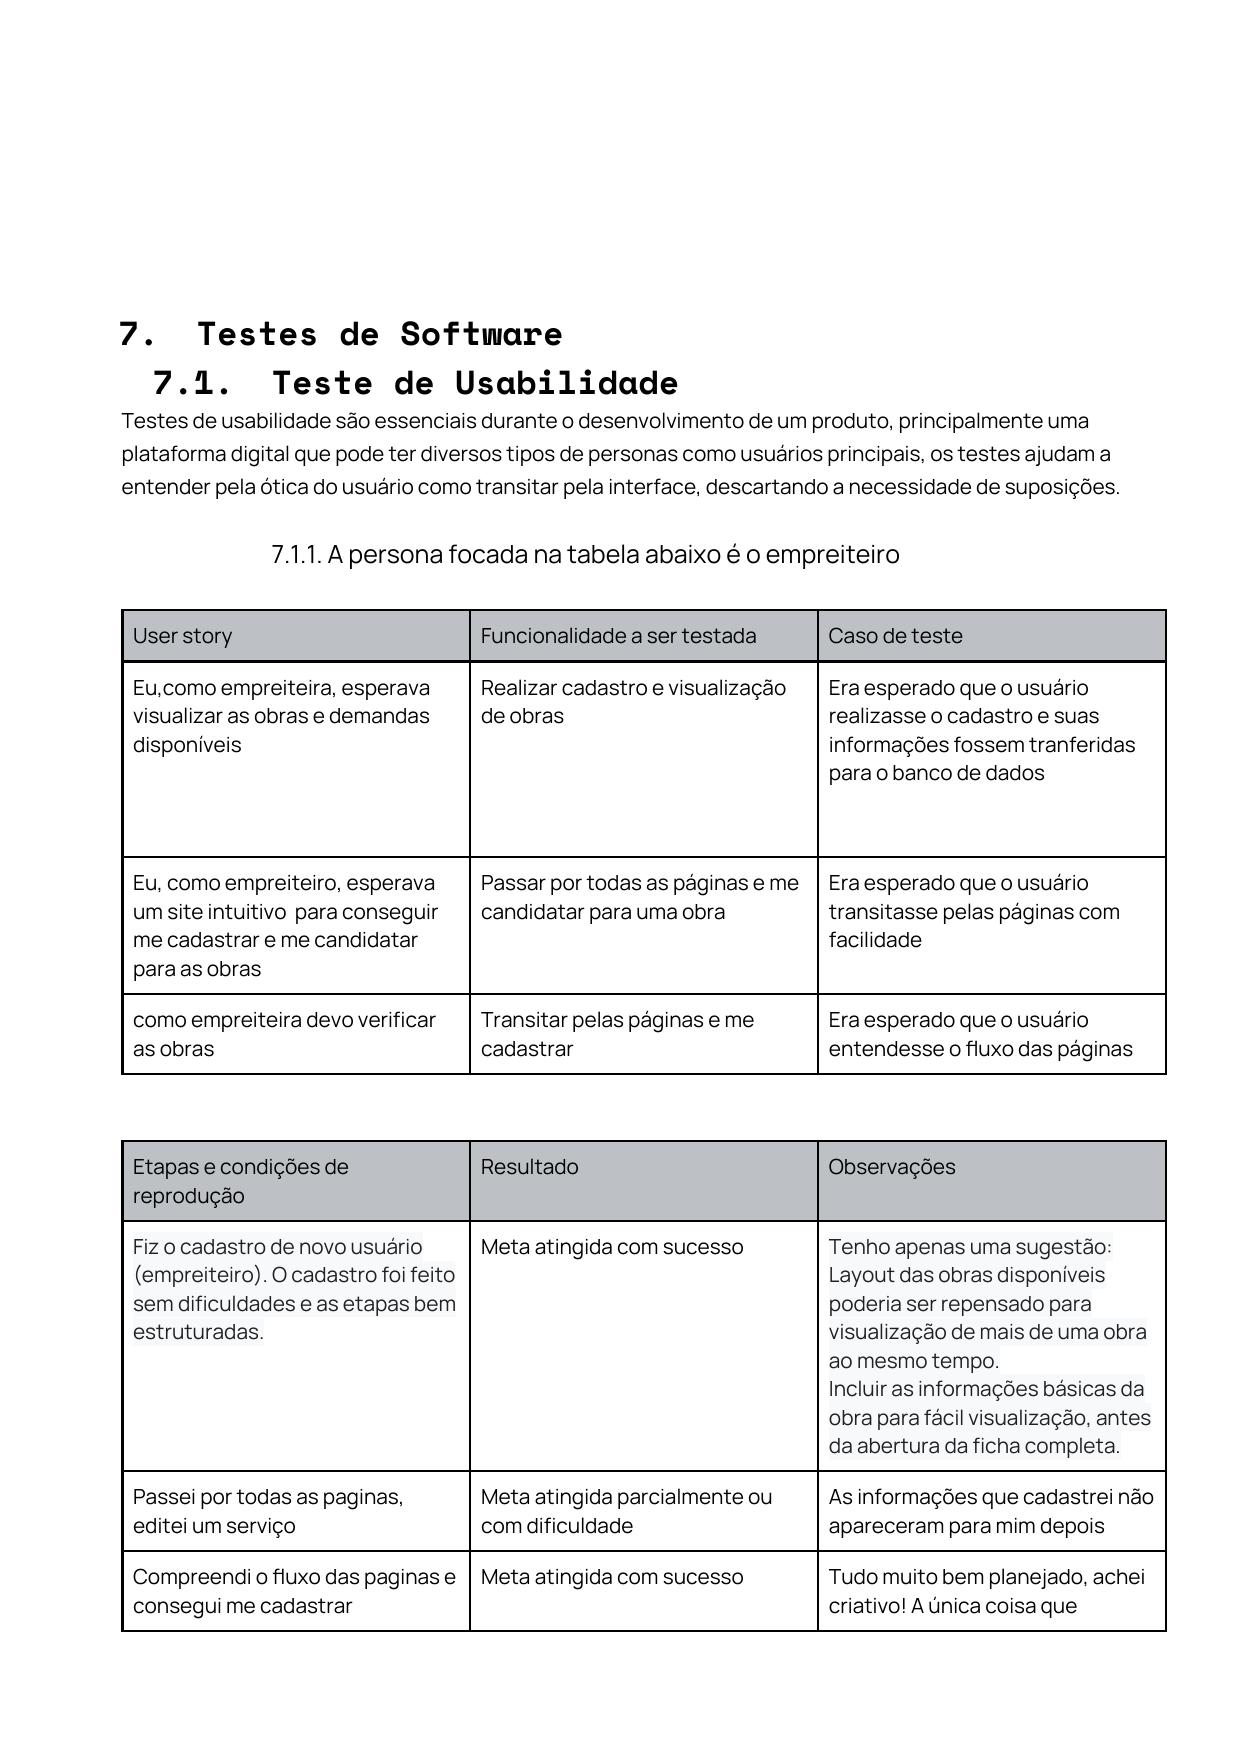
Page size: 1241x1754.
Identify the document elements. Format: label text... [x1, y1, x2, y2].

table_cell Passar por todas as páginas e me candidatar para uma obra [471, 858, 817, 993]
table_cell Era esperado que o usuário transitasse pelas páginas com facilidade [819, 858, 1165, 993]
table_header Resultado [471, 1142, 817, 1220]
table_cell Era esperado que o usuário realizasse o cadastro e suas informações fossem tranferidas para o banco de dados [819, 663, 1165, 856]
table_cell como empreiteira devo verificar as obras [124, 995, 469, 1073]
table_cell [819, 1552, 1165, 1630]
table_header Funcionalidade a ser testada [471, 611, 817, 660]
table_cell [471, 1552, 817, 1630]
table_cell Era esperado que o usuário entendesse o fluxo das páginas [819, 995, 1165, 1073]
table_cell As informações que cadastrei não apareceram para mim depois [819, 1472, 1165, 1550]
table_cell Realizar cadastro e visualização de obras [471, 663, 817, 856]
table_cell Meta atingida com sucesso [471, 1222, 817, 1470]
table_header Observações [819, 1142, 1165, 1220]
table_cell Eu, como empreiteiro, esperava um site intuitivo para conseguir me cadastrar e me candidatar para as obras [124, 858, 469, 993]
subtitle Teste de Usabilidade [234, 357, 1165, 407]
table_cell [124, 1552, 469, 1630]
table_cell Passei por todas as paginas, editei um serviço [124, 1472, 469, 1550]
table_cell Tenho apenas uma sugestão: Layout das obras disponíveis poderia ser repensado para visualização de mais de uma obra ao mesmo tempo. Incluir as informações básicas da obra para fácil visualização, antes da abertura da ficha completa. [819, 1222, 1165, 1470]
table_header Etapas e condições de reprodução [124, 1142, 469, 1220]
table_cell Eu,como empreiteira, esperava visualizar as obras e demandas disponíveis [124, 663, 469, 856]
table_cell Meta atingida parcialmente ou com dificuldade [471, 1472, 817, 1550]
table_header User story [124, 611, 469, 660]
text Testes de usabilidade são essenciais durante o desenvolvimento de um produto, principalmente uma plataforma digital que pode ter diversos tipos de personas como usuários principais, os testes ajudam a entender pela ótica do usuário como transitar pela interface, descartando a necessidade de suposições. [121, 407, 1165, 500]
table_cell Transitar pelas páginas e me cadastrar [471, 995, 817, 1073]
table_cell Fiz o cadastro de novo usuário (empreiteiro). O cadastro foi feito sem dificuldades e as etapas bem estruturadas. [124, 1222, 469, 1470]
table_header Caso de teste [819, 611, 1165, 660]
subtitle Testes de Software [159, 308, 1165, 357]
text 7.1.1. A persona focada na tabela abaixo é o empreiteiro [271, 537, 1165, 571]
